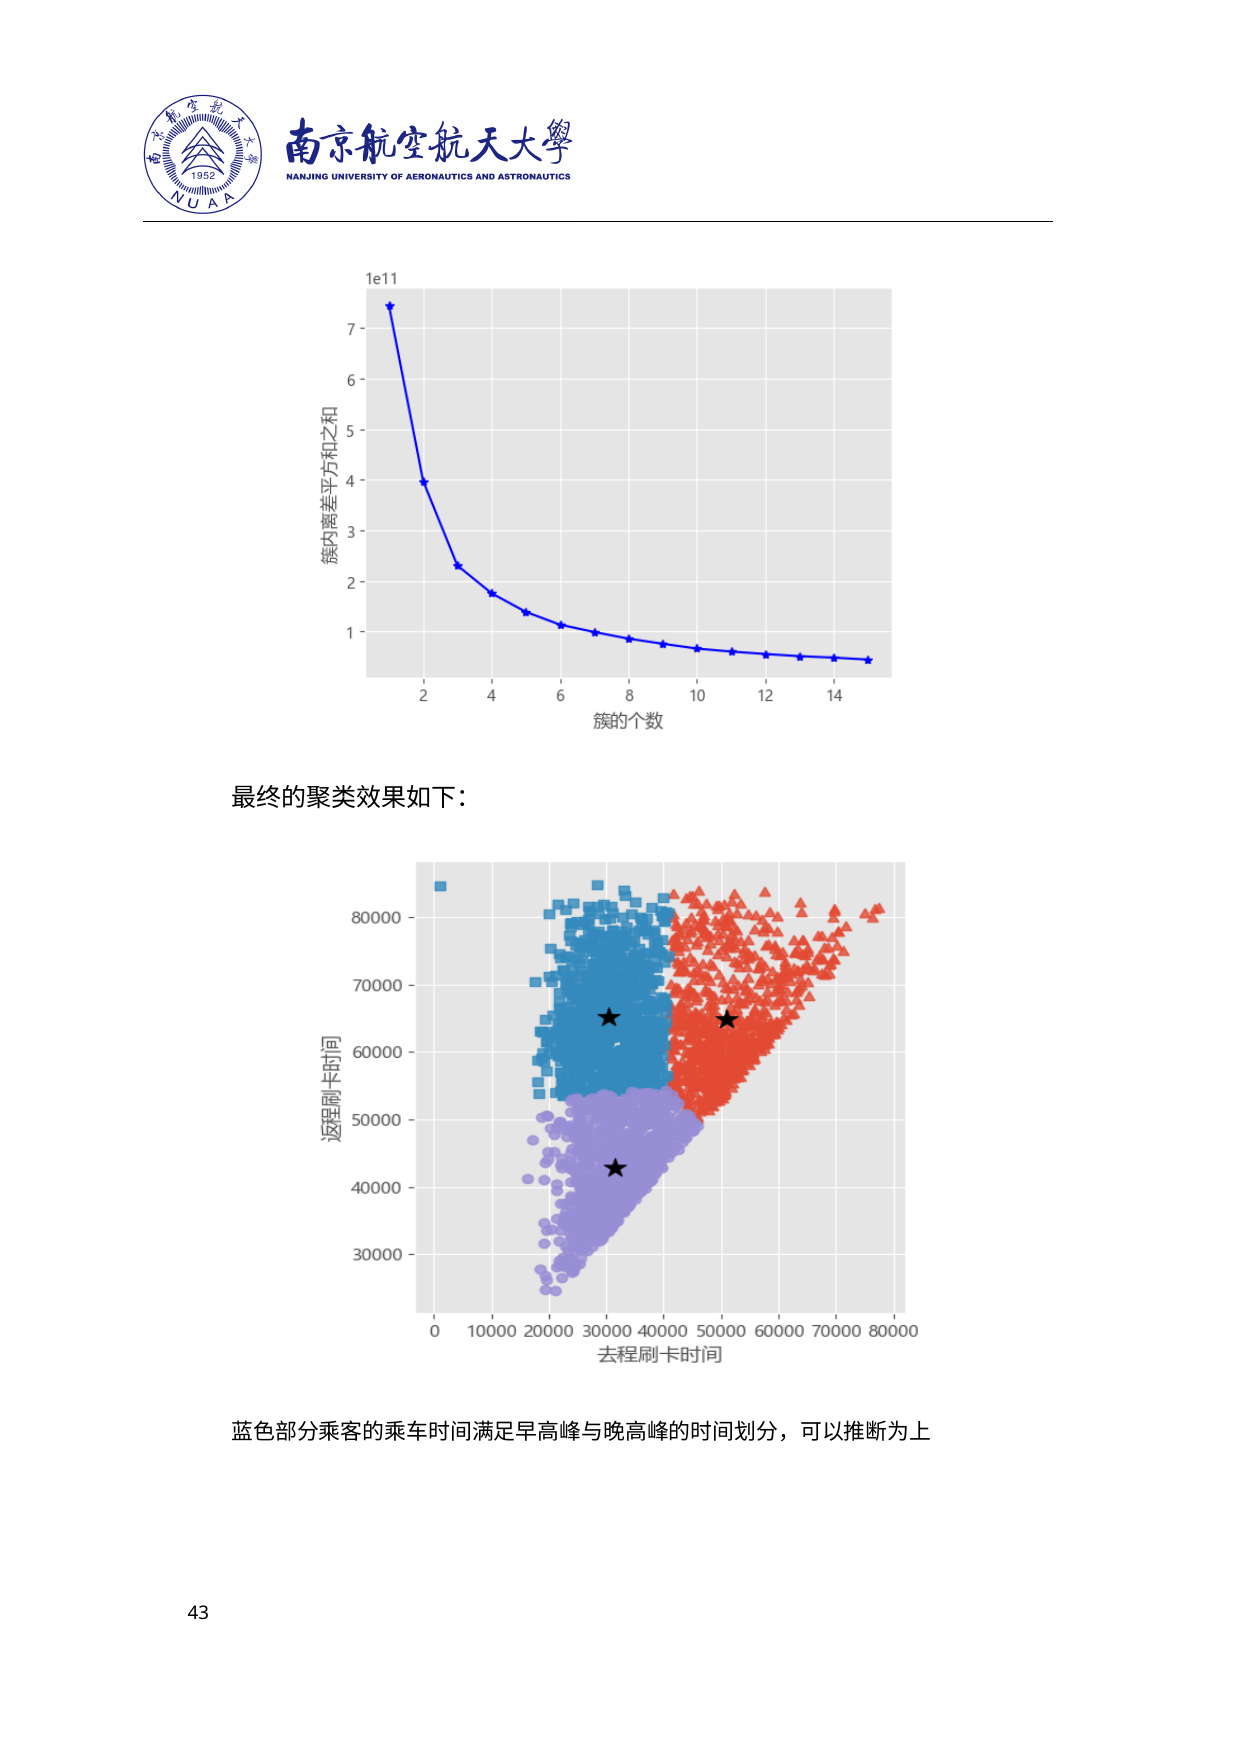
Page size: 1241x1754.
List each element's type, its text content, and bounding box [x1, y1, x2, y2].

picture [280, 228, 960, 733]
picture [143, 88, 577, 219]
picture [303, 846, 937, 1381]
text 蓝色部分乘客的乘车时间满足早高峰与晚高峰的时间划分，可以推断为上 [187, 1414, 1053, 1446]
text 最终的聚类效果如下： [187, 763, 1053, 828]
